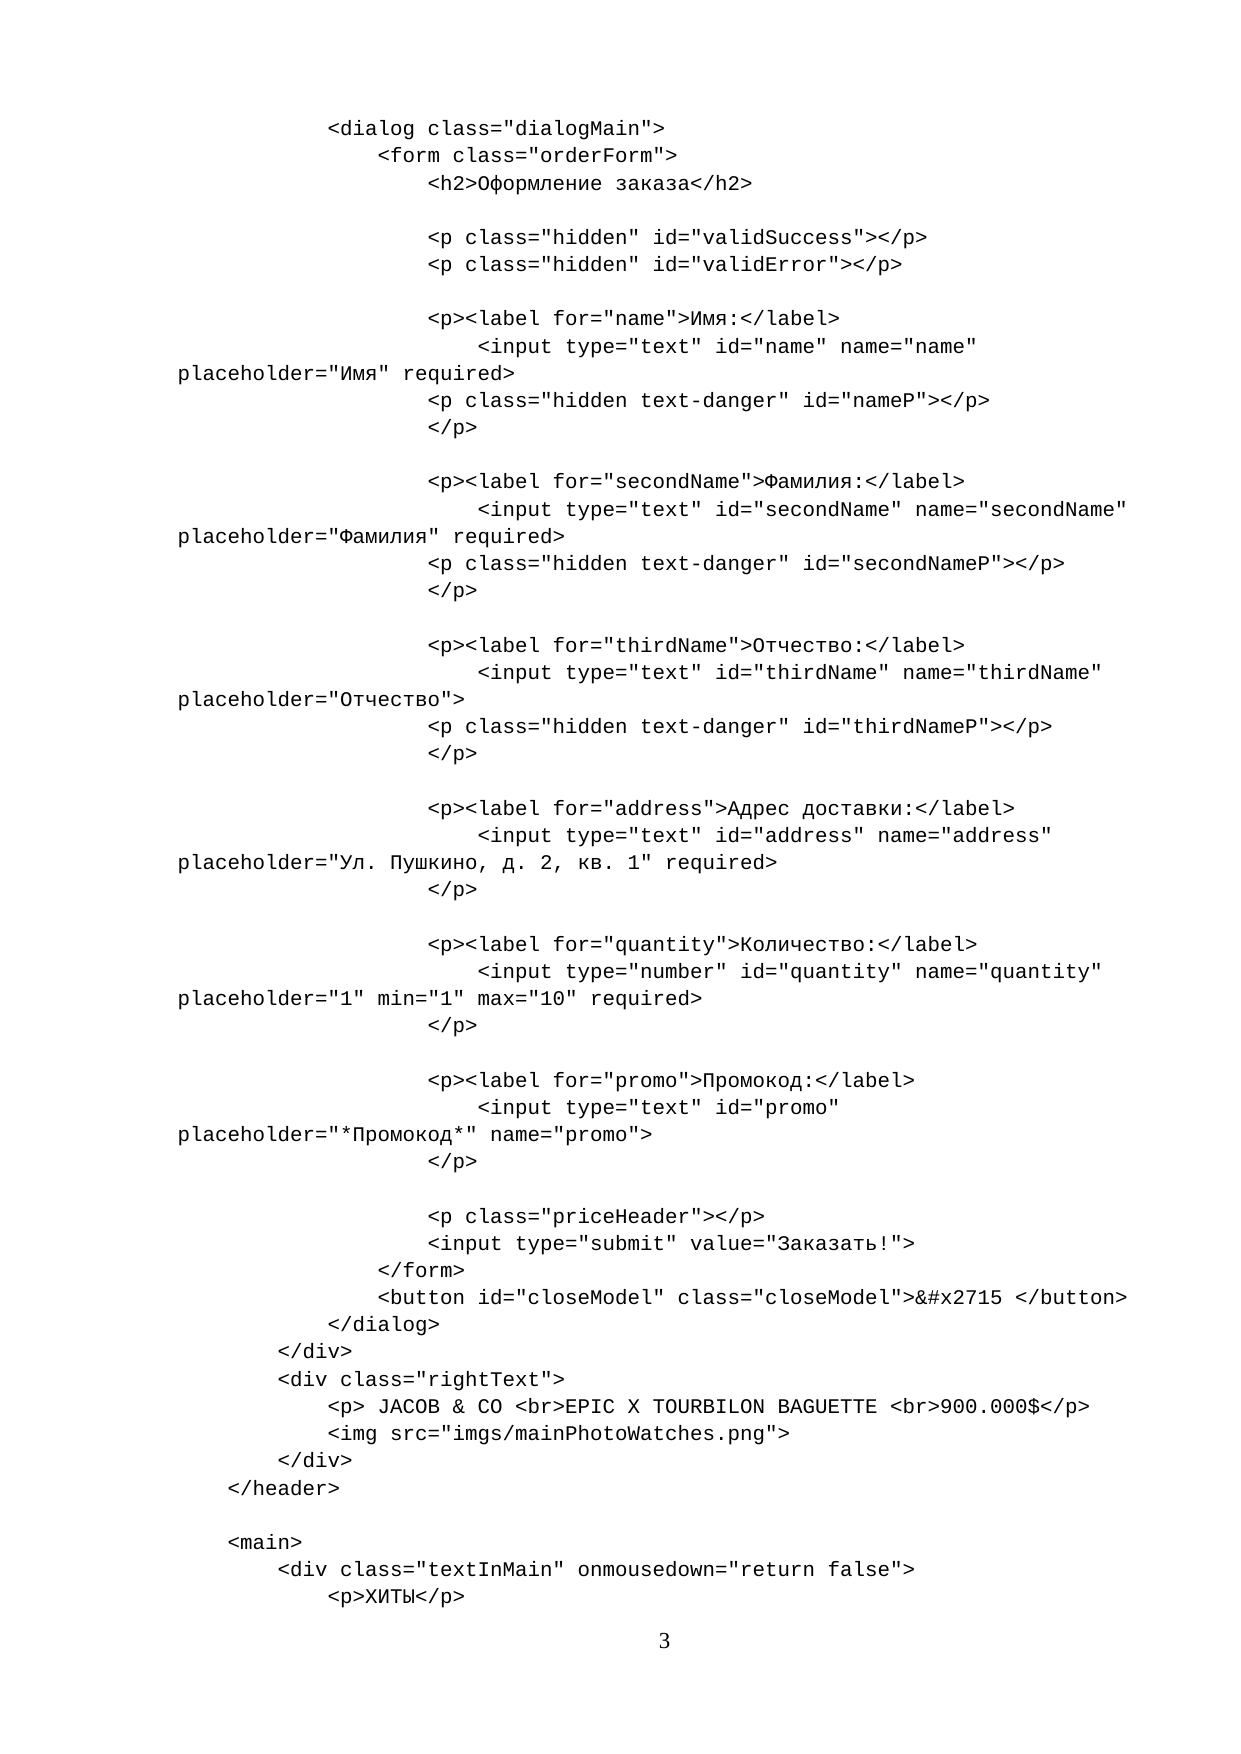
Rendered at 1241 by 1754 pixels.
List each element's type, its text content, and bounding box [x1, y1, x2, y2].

text </p> [177, 417, 1152, 441]
text <form class="orderForm"> [177, 145, 1152, 169]
text <p class="hidden text-danger" id="secondNameP"></p> [177, 553, 1152, 577]
text <p><label for="secondName">Фамилия:</label> [177, 472, 1152, 495]
text <div class="textInMain" onmousedown="return false"> [177, 1559, 1152, 1583]
text <img src="imgs/mainPhotoWatches.png"> [177, 1423, 1152, 1447]
text </p> [177, 1151, 1152, 1175]
text <p><label for="name">Имя:</label> [177, 308, 1152, 332]
text <input type="text" id="name" name="name" placeholder="Имя" required> [177, 336, 1152, 386]
text </div> [177, 1342, 1152, 1365]
text </p> [177, 580, 1152, 604]
text <p> JACOB & CO <br>EPIC X TOURBILON BAGUETTE <br>900.000$</p> [177, 1396, 1152, 1419]
text </p> [177, 743, 1152, 767]
text <p class="priceHeader"></p> [177, 1206, 1152, 1229]
text <input type="text" id="secondName" name="secondName" placeholder="Фамилия" required> [177, 499, 1152, 549]
text <p>ХИТЫ</p> [177, 1586, 1152, 1610]
text <dialog class="dialogMain"> [177, 118, 1152, 142]
text <p><label for="quantity">Количество:</label> [177, 934, 1152, 957]
text <main> [177, 1532, 1152, 1556]
text <input type="submit" value="Заказать!"> [177, 1233, 1152, 1256]
text <p class="hidden text-danger" id="nameP"></p> [177, 390, 1152, 414]
text <button id="closeModel" class="closeModel">&#x2715 </button> [177, 1287, 1152, 1311]
text </div> [177, 1450, 1152, 1474]
text </header> [177, 1477, 1152, 1501]
text <p><label for="thirdName">Отчество:</label> [177, 635, 1152, 658]
text <p class="hidden" id="validError"></p> [177, 254, 1152, 278]
text </form> [177, 1260, 1152, 1284]
text </p> [177, 1015, 1152, 1039]
text <p class="hidden" id="validSuccess"></p> [177, 227, 1152, 251]
text </dialog> [177, 1314, 1152, 1338]
text <p><label for="promo">Промокод:</label> [177, 1070, 1152, 1093]
text <h2>Оформление заказа</h2> [177, 172, 1152, 196]
text <input type="number" id="quantity" name="quantity" placeholder="1" min="1" max="10" required> [177, 961, 1152, 1012]
text <div class="rightText"> [177, 1369, 1152, 1392]
text <input type="text" id="address" name="address" placeholder="Ул. Пушкино, д. 2, кв. 1" required> [177, 825, 1152, 876]
text <input type="text" id="thirdName" name="thirdName" placeholder="Отчество"> [177, 662, 1152, 713]
text <p><label for="address">Адрес доставки:</label> [177, 798, 1152, 821]
text <input type="text" id="promo" placeholder="*Промокод*" name="promo"> [177, 1097, 1152, 1148]
text <p class="hidden text-danger" id="thirdNameP"></p> [177, 716, 1152, 740]
text </p> [177, 879, 1152, 903]
